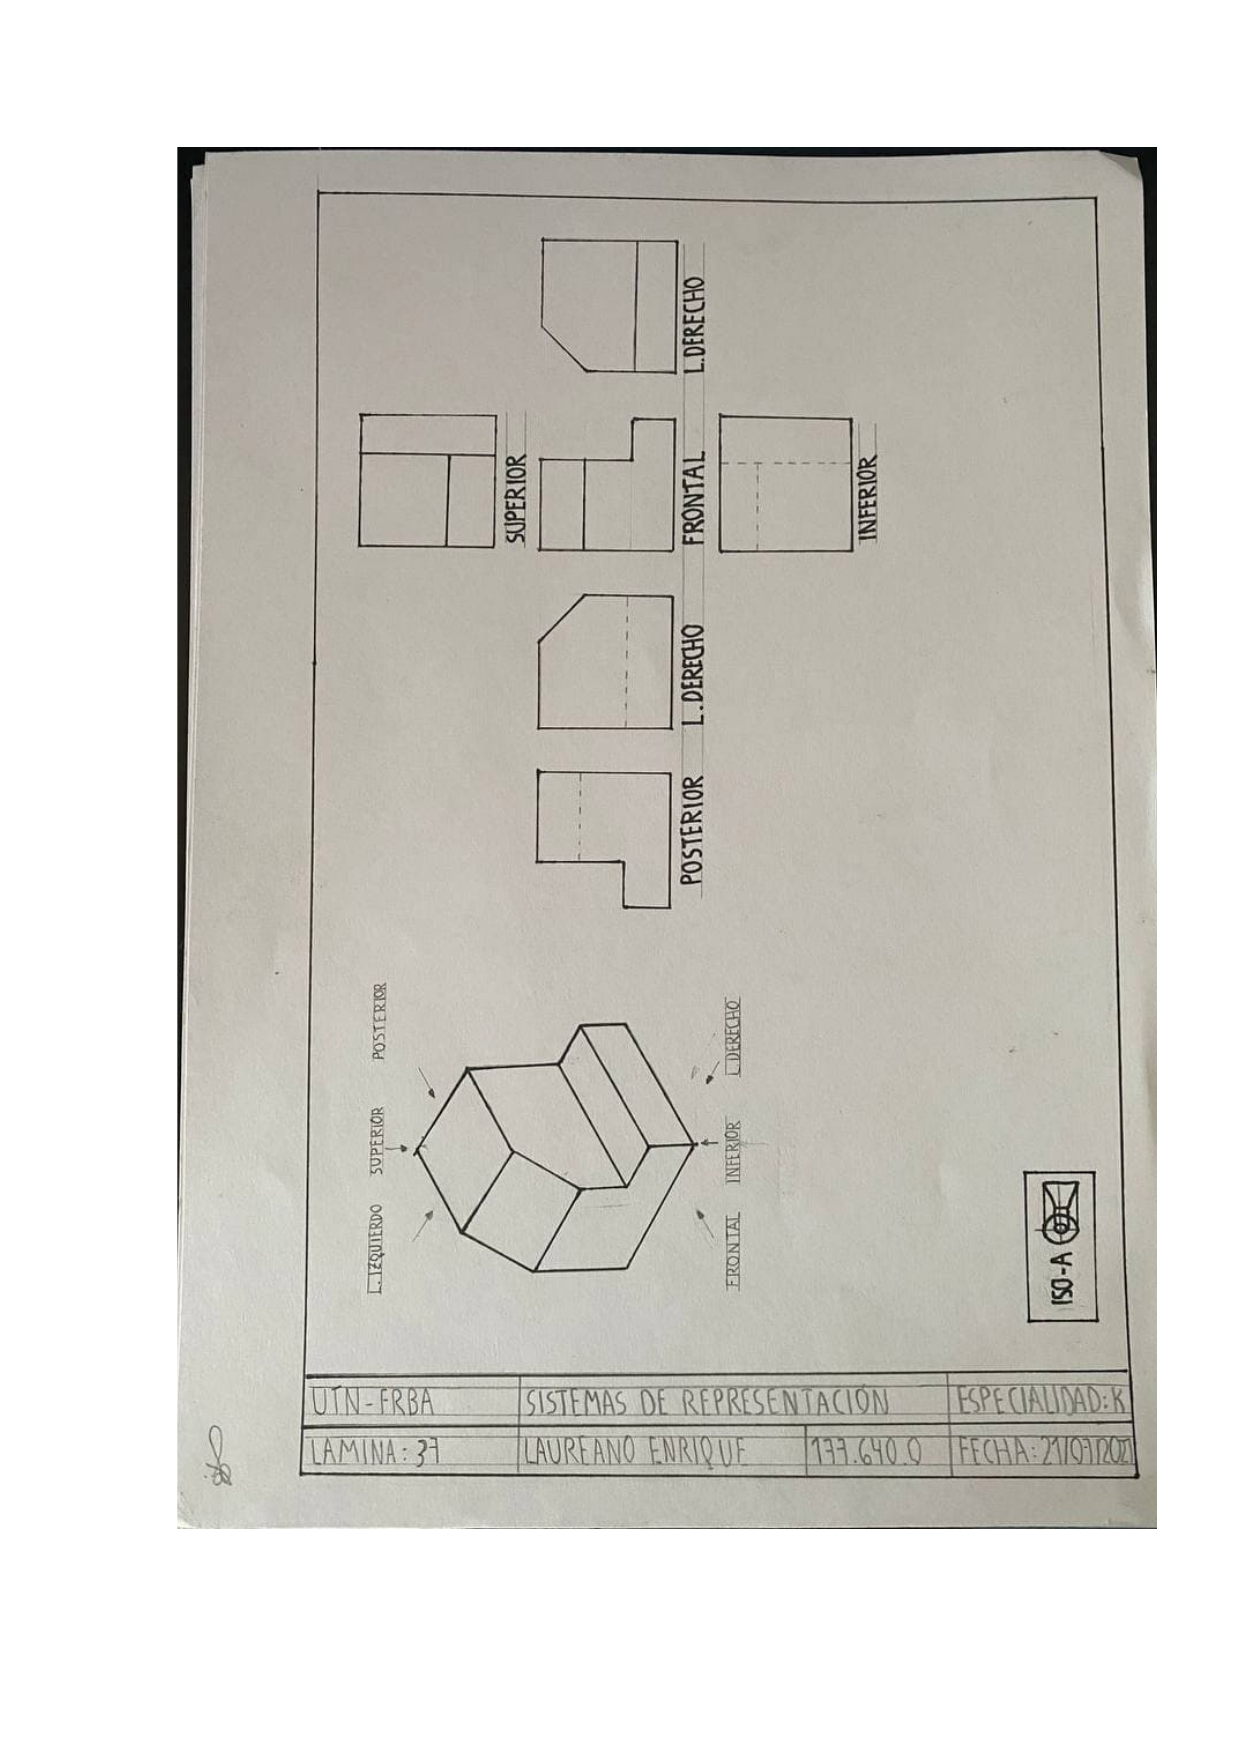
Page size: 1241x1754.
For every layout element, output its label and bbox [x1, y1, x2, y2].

picture [177, 147, 1157, 1529]
